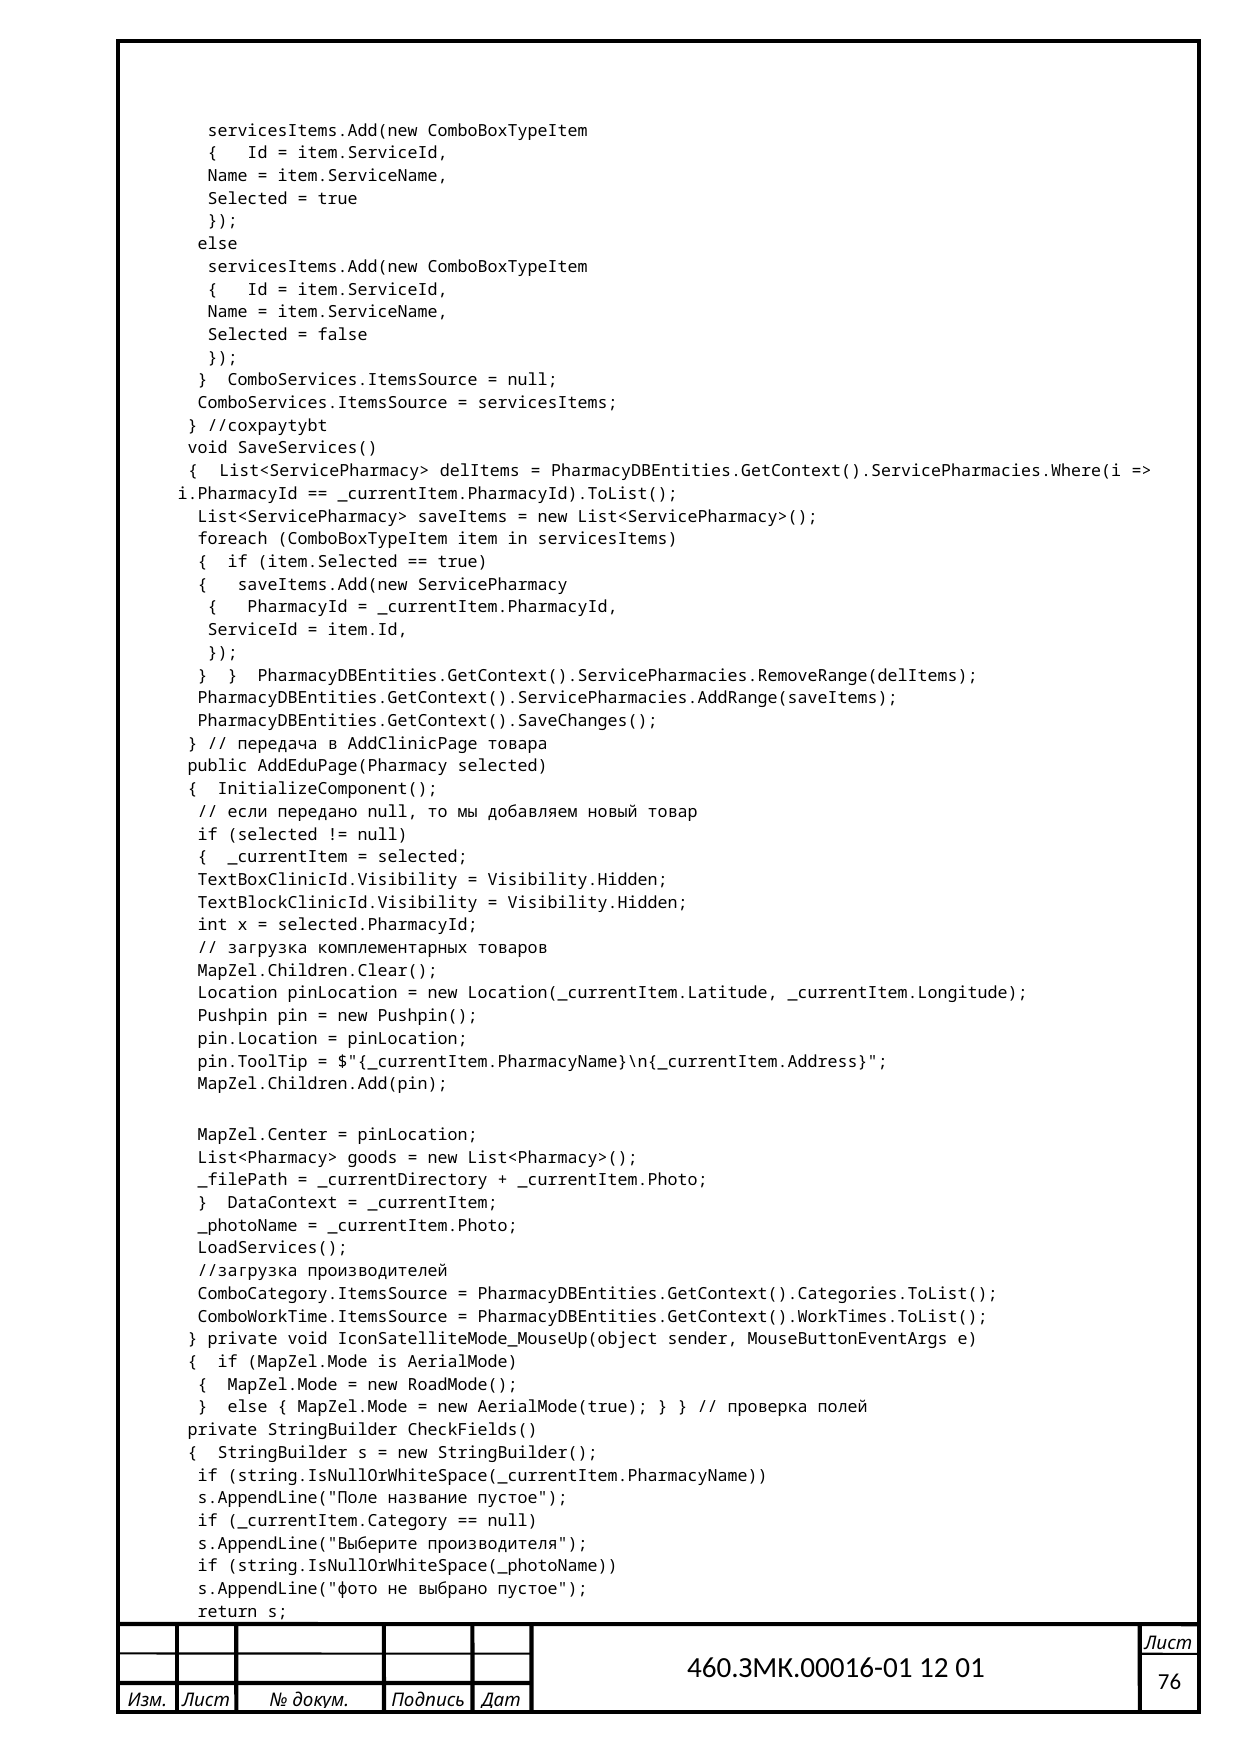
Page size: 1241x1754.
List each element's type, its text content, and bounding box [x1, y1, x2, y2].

text if (_currentItem.Category == null) [177, 1509, 1152, 1531]
text MapZel.Children.Add(pin); [177, 1072, 1152, 1094]
text private StringBuilder CheckFields() [177, 1418, 1152, 1441]
text } //сохраytybt [177, 413, 1152, 436]
text MapZel.Children.Clear(); [177, 958, 1152, 981]
text TextBoxClinicId.Visibility = Visibility.Hidden; [177, 867, 1152, 890]
text { StringBuilder s = new StringBuilder(); [177, 1441, 1152, 1463]
text void SaveServices() [177, 436, 1152, 459]
text MapZel.Center = pinLocation; [177, 1123, 1152, 1145]
text ComboWorkTime.ItemsSource = PharmacyDBEntities.GetContext().WorkTimes.ToList(); [177, 1304, 1152, 1327]
text servicesItems.Add(new ComboBoxTypeItem [177, 254, 1152, 277]
text TextBlockClinicId.Visibility = Visibility.Hidden; [177, 890, 1152, 913]
text foreach (ComboBoxTypeItem item in servicesItems) [177, 527, 1152, 549]
text ServiceId = item.Id, [177, 618, 1152, 640]
text pin.Location = pinLocation; [177, 1026, 1152, 1049]
text servicesItems.Add(new ComboBoxTypeItem [177, 118, 1152, 141]
text if (selected != null) [177, 822, 1152, 845]
text Selected = true [177, 186, 1152, 209]
text Name = item.ServiceName, [177, 300, 1152, 322]
text } } PharmacyDBEntities.GetContext().ServicePharmacies.RemoveRange(delItems); [177, 663, 1152, 686]
text { MapZel.Mode = new RoadMode(); [177, 1372, 1152, 1395]
text s.AppendLine("Поле название пустое"); [177, 1486, 1152, 1509]
text if (string.IsNullOrWhiteSpace(_photoName)) [177, 1554, 1152, 1577]
text PharmacyDBEntities.GetContext().ServicePharmacies.AddRange(saveItems); [177, 686, 1152, 708]
text s.AppendLine("фото не выбрано пустое"); [177, 1577, 1152, 1599]
text pin.ToolTip = $"{_currentItem.PharmacyName}\n{_currentItem.Address}"; [177, 1049, 1152, 1072]
text ComboServices.ItemsSource = servicesItems; [177, 391, 1152, 413]
text { Id = item.ServiceId, [177, 141, 1152, 163]
text } // передача в AddClinicPage товара [177, 731, 1152, 754]
text { List<ServicePharmacy> delItems = PharmacyDBEntities.GetContext().ServicePharmacies.Where(i => i.PharmacyId == _currentItem.PharmacyId).ToList(); [177, 459, 1152, 504]
text { PharmacyId = _currentItem.PharmacyId, [177, 595, 1152, 618]
text } else { MapZel.Mode = new AerialMode(true); } } // проверка полей [177, 1395, 1152, 1418]
text ComboCategory.ItemsSource = PharmacyDBEntities.GetContext().Categories.ToList(); [177, 1282, 1152, 1304]
text public AddEduPage(Pharmacy selected) [177, 754, 1152, 777]
text _filePath = _currentDirectory + _currentItem.Photo; [177, 1168, 1152, 1191]
text } ComboServices.ItemsSource = null; [177, 368, 1152, 391]
text LoadServices(); [177, 1236, 1152, 1259]
text Pushpin pin = new Pushpin(); [177, 1004, 1152, 1026]
text List<Pharmacy> goods = new List<Pharmacy>(); [177, 1145, 1152, 1168]
text { InitializeComponent(); [177, 777, 1152, 799]
text // загрузка комплементарных товаров [177, 936, 1152, 958]
text return s; [177, 1599, 1152, 1622]
text }); [177, 345, 1152, 368]
text Selected = false [177, 322, 1152, 345]
text PharmacyDBEntities.GetContext().SaveChanges(); [177, 708, 1152, 731]
text { if (MapZel.Mode is AerialMode) [177, 1350, 1152, 1372]
text int x = selected.PharmacyId; [177, 913, 1152, 936]
text List<ServicePharmacy> saveItems = new List<ServicePharmacy>(); [177, 504, 1152, 527]
text }); [177, 640, 1152, 663]
text { if (item.Selected == true) [177, 549, 1152, 572]
text }); [177, 209, 1152, 232]
text // если передано null, то мы добавляем новый товар [177, 799, 1152, 822]
text Name = item.ServiceName, [177, 163, 1152, 186]
text _photoName = _currentItem.Photo; [177, 1213, 1152, 1236]
text { Id = item.ServiceId, [177, 277, 1152, 300]
text s.AppendLine("Выберите производителя"); [177, 1531, 1152, 1554]
text if (string.IsNullOrWhiteSpace(_currentItem.PharmacyName)) [177, 1463, 1152, 1486]
text else [177, 232, 1152, 254]
text { _currentItem = selected; [177, 845, 1152, 867]
text } DataContext = _currentItem; [177, 1191, 1152, 1213]
text } private void IconSatelliteMode_MouseUp(object sender, MouseButtonEventArgs e) [177, 1327, 1152, 1350]
text { saveItems.Add(new ServicePharmacy [177, 572, 1152, 595]
text Location pinLocation = new Location(_currentItem.Latitude, _currentItem.Longitude); [177, 981, 1152, 1004]
text //загрузка производителей [177, 1259, 1152, 1282]
